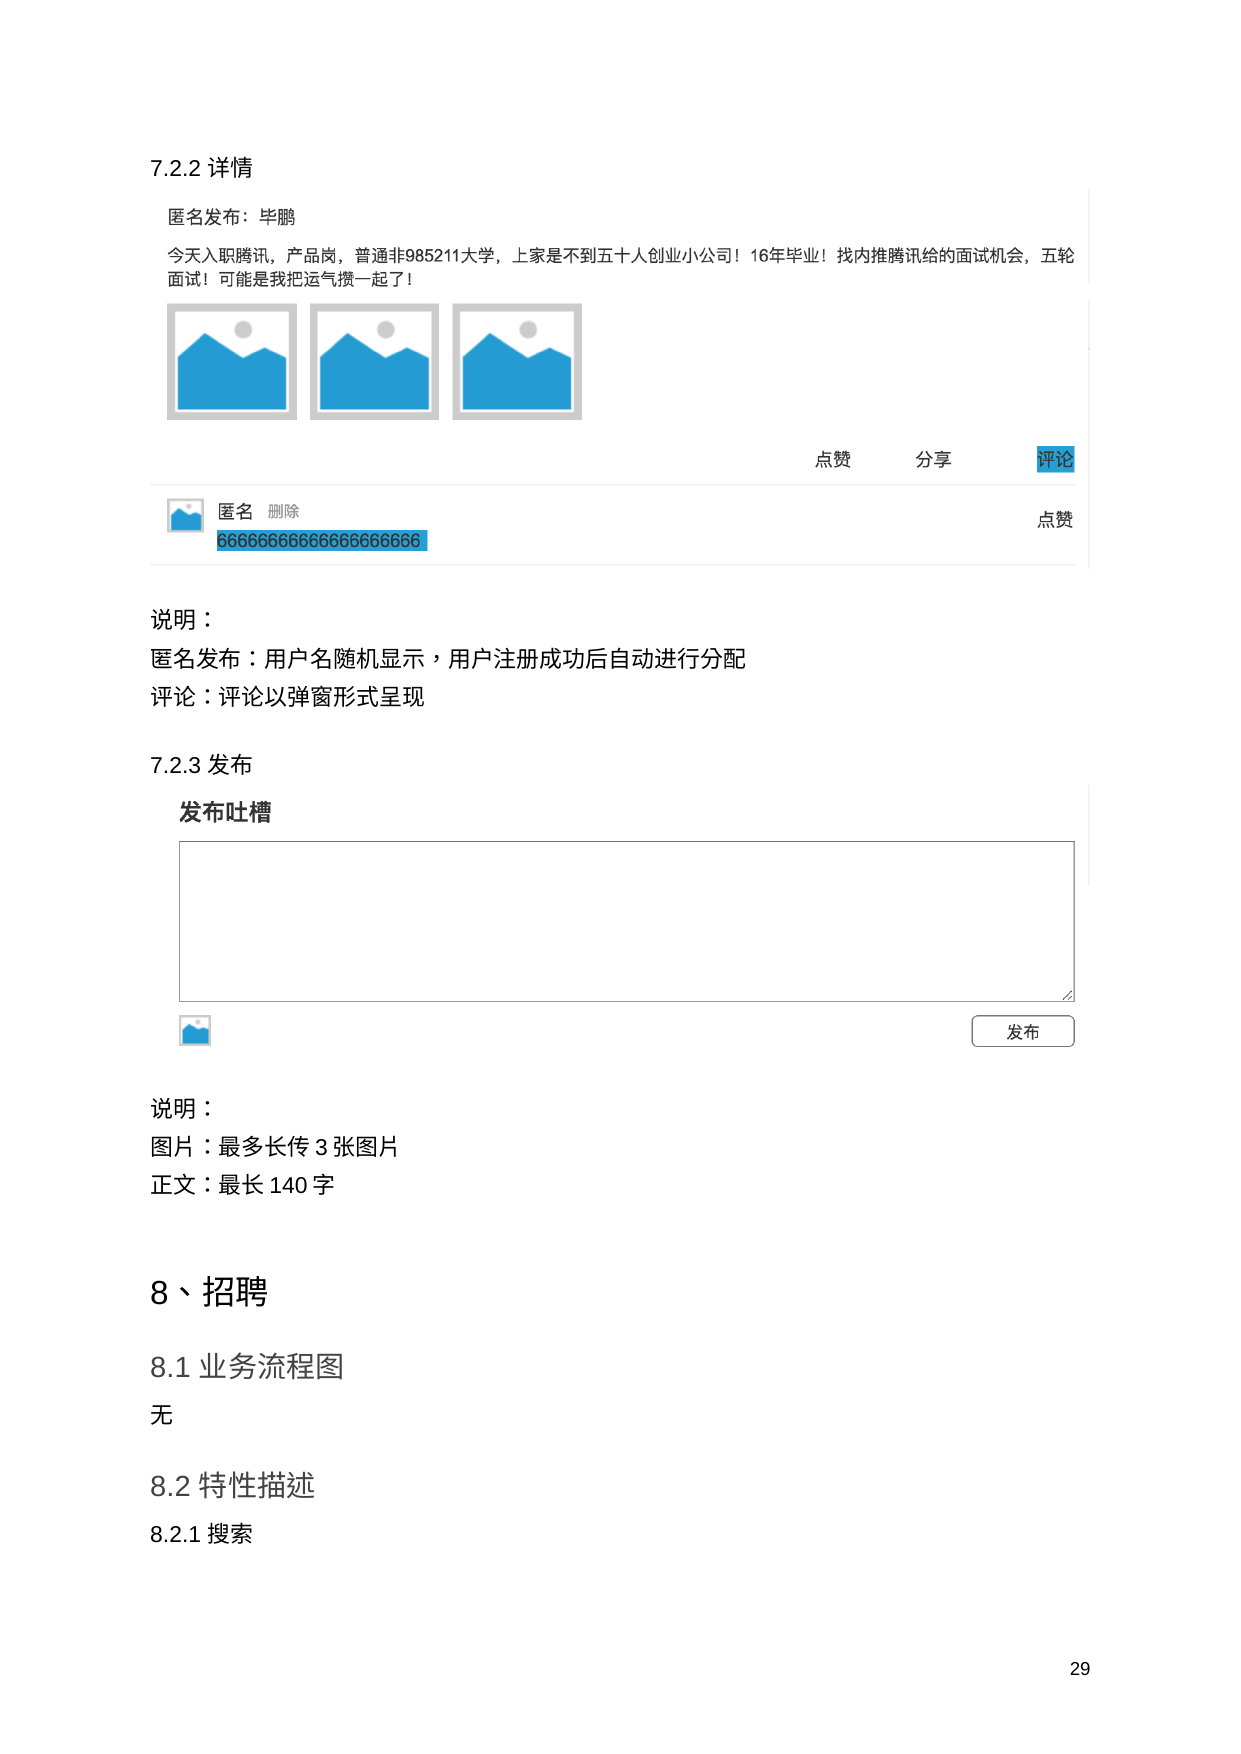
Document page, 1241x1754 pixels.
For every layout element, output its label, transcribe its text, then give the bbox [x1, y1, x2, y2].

subtitle 8.2 特性描述 [150, 1469, 1090, 1502]
text 说明： [150, 1091, 1090, 1124]
text 无 [150, 1397, 1090, 1431]
text 匿名发布：用户名随机显示，用户注册成功后自动进行分配 [150, 641, 1090, 674]
subtitle 8、招聘 [150, 1273, 1090, 1311]
text 7.2.3 发布 [150, 747, 1090, 780]
text 8.2.1 搜索 [150, 1516, 1090, 1549]
picture [150, 785, 1090, 1087]
picture [150, 188, 1090, 569]
text 评论：评论以弹窗形式呈现 [150, 679, 1090, 712]
text 图片：最多长传3张图片 [150, 1129, 1090, 1162]
subtitle 8.1 业务流程图 [150, 1351, 1090, 1384]
text 说明： [150, 602, 1090, 636]
text 正文：最长140字 [150, 1167, 1090, 1200]
text 7.2.2 详情 [150, 150, 1090, 183]
